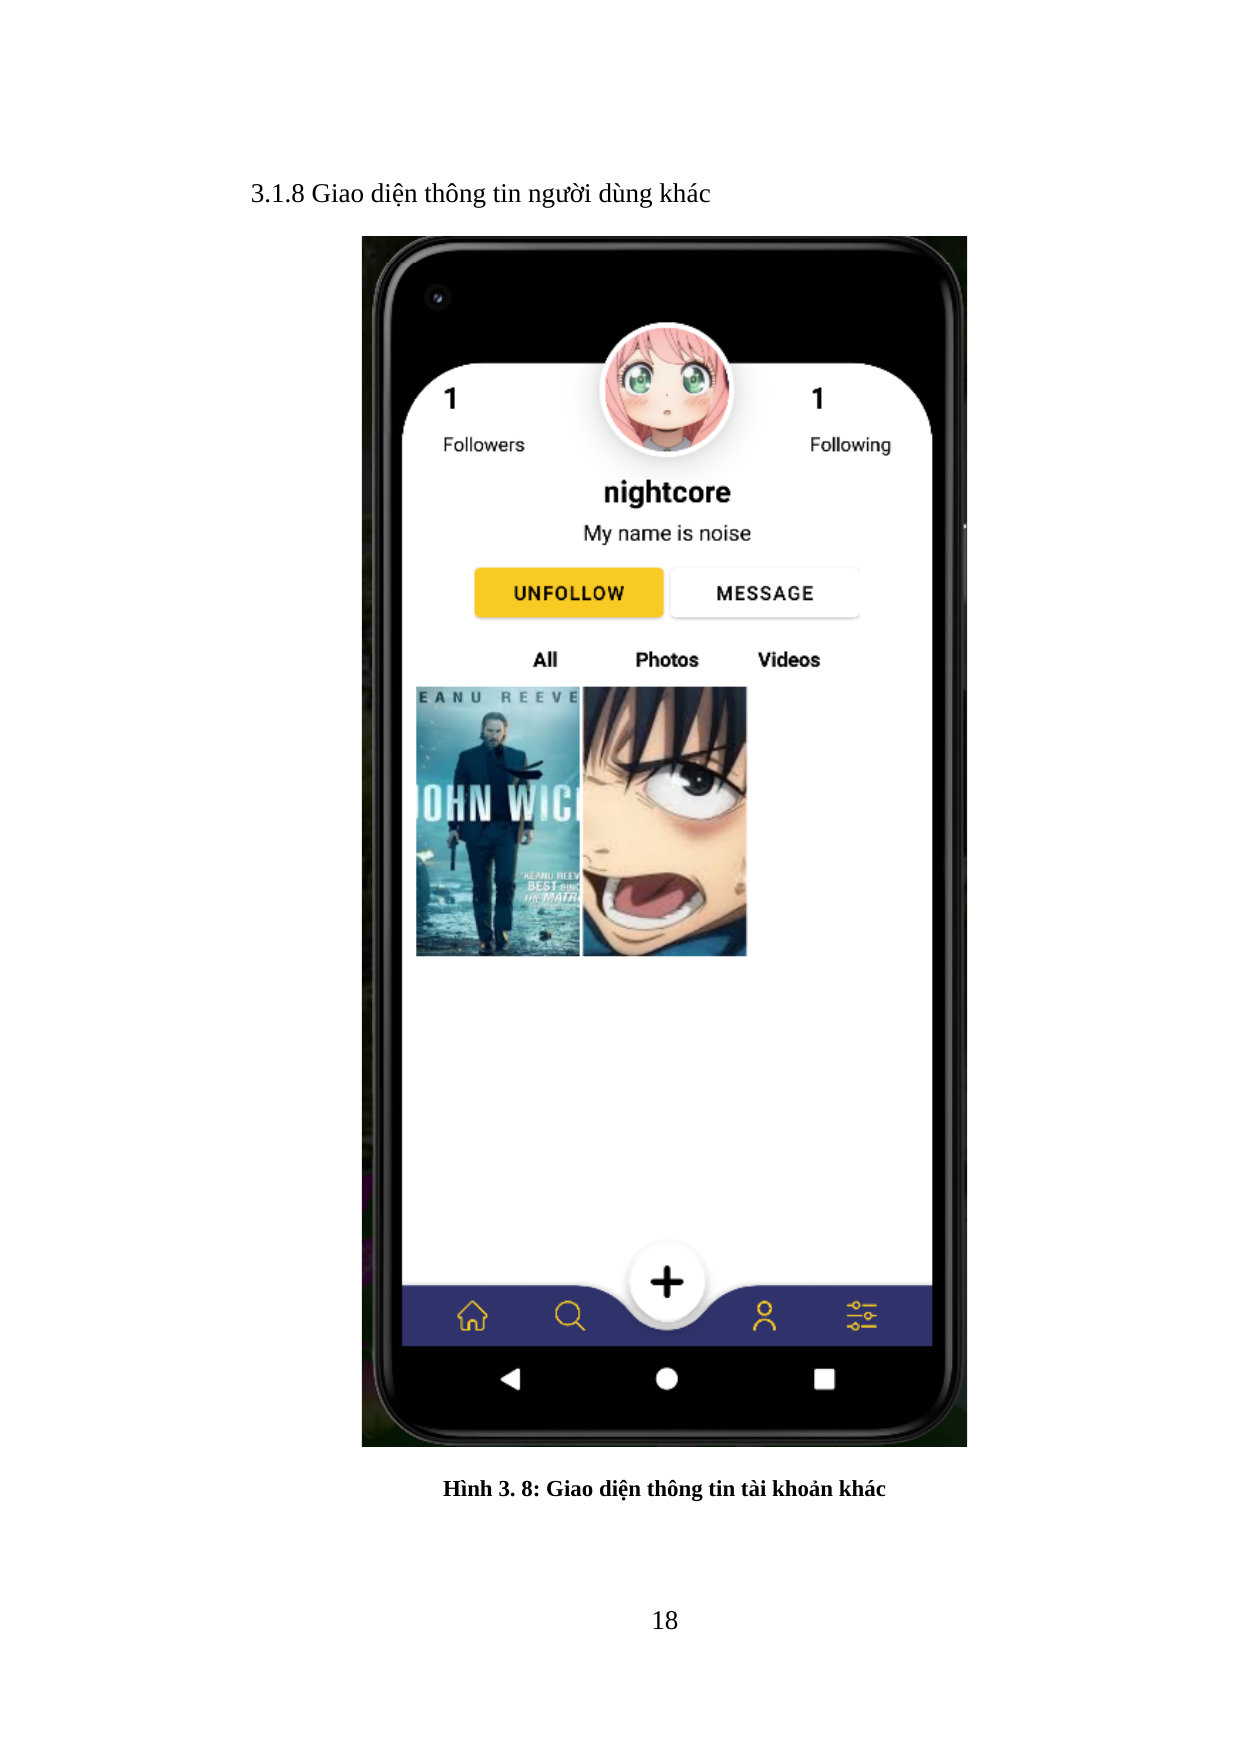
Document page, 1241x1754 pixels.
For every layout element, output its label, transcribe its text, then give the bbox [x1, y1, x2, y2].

subtitle 3.1.8 Giao diện thông tin người dùng khác [207, 177, 1122, 208]
picture [361, 236, 968, 1447]
